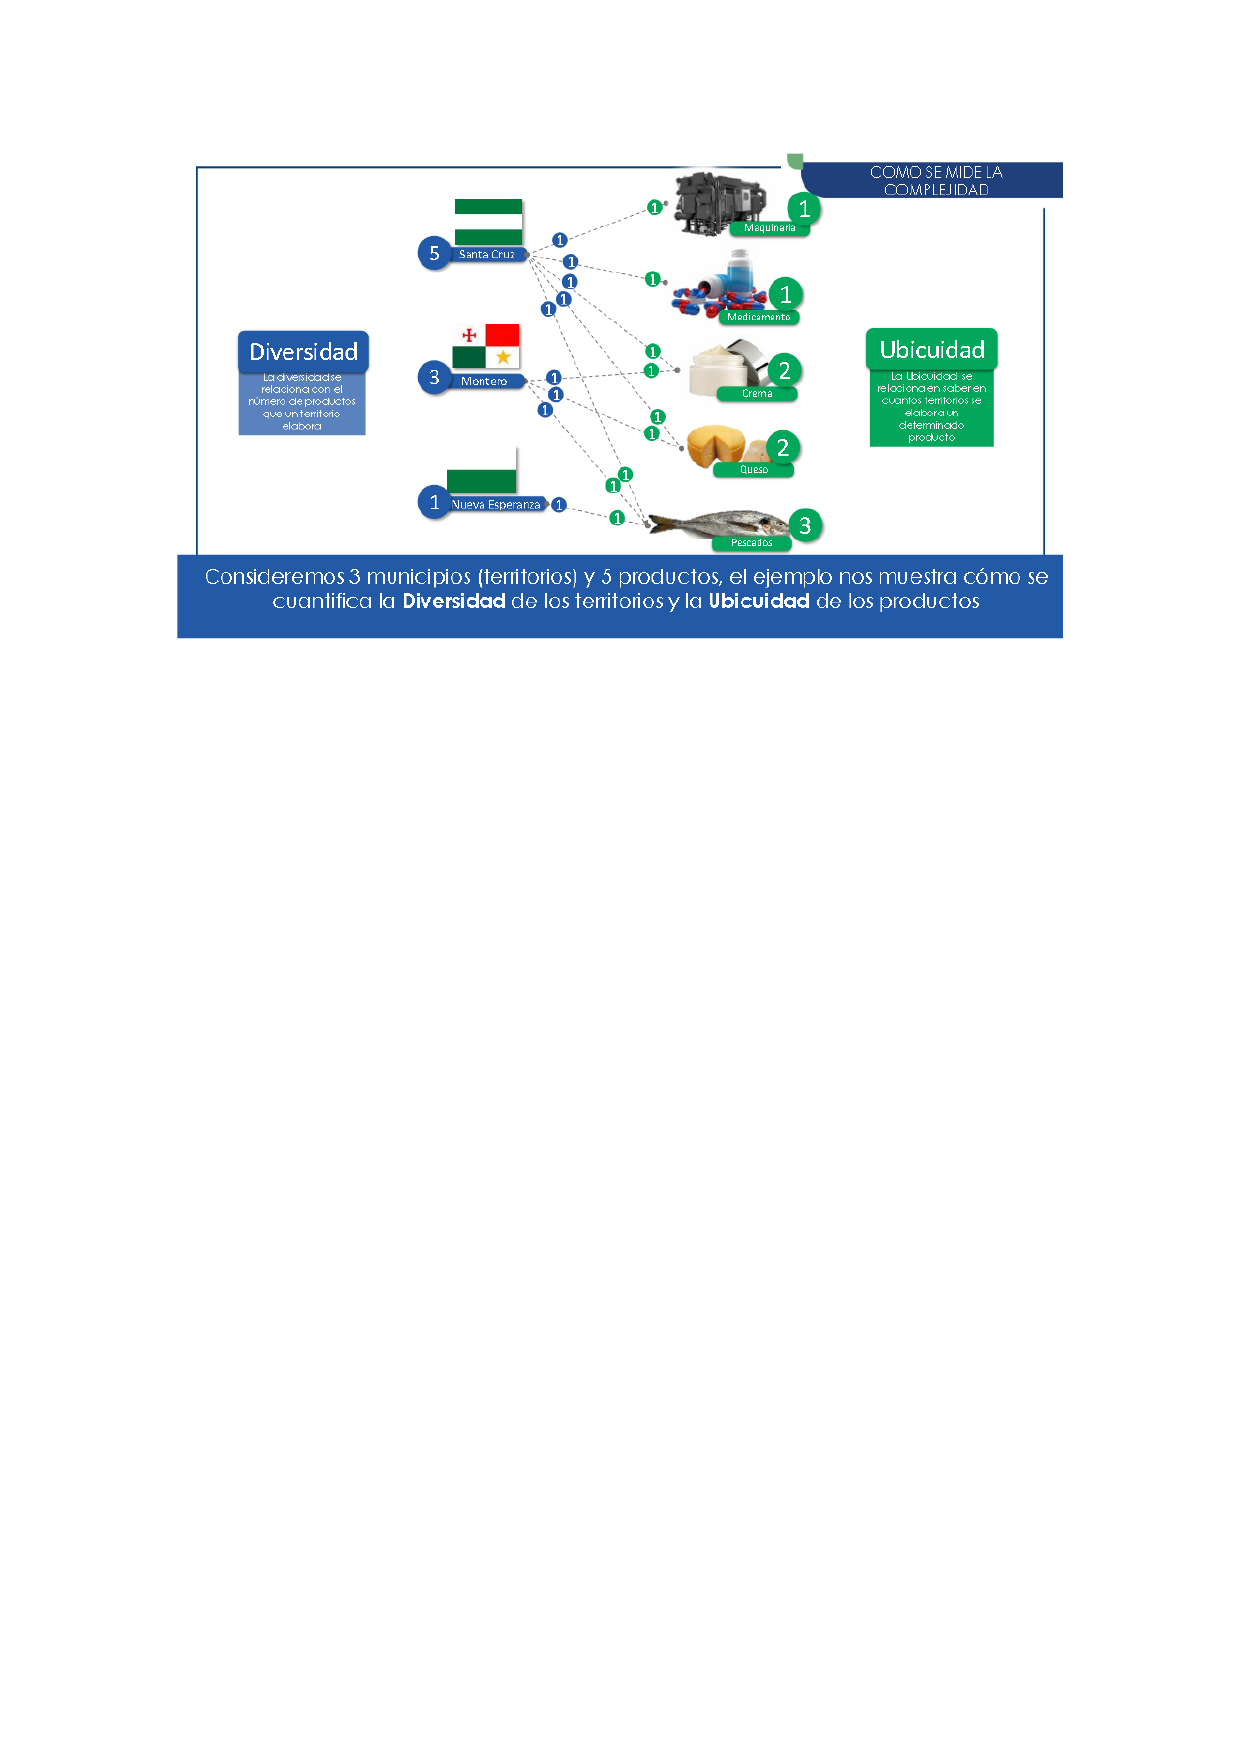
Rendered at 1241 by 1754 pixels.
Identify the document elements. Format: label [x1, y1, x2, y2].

picture [177, 147, 1063, 650]
